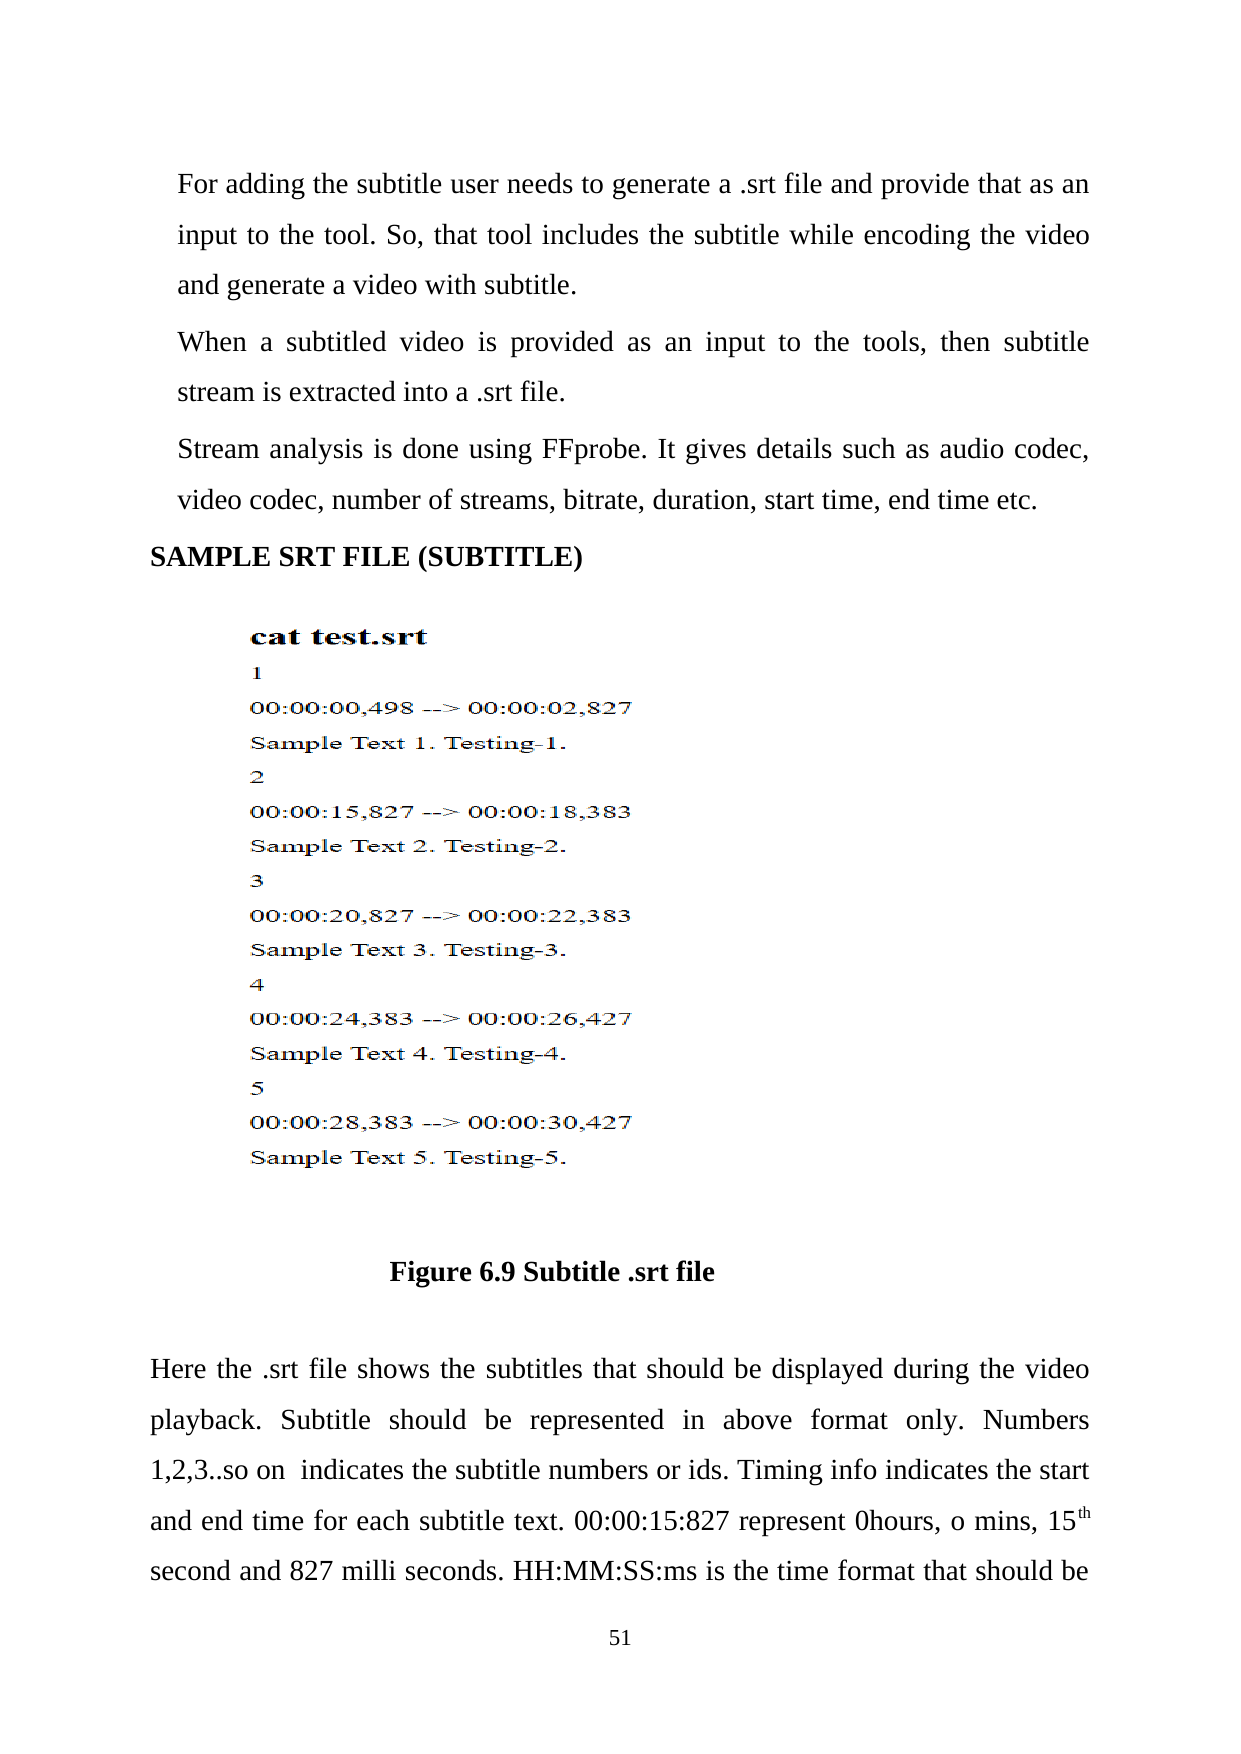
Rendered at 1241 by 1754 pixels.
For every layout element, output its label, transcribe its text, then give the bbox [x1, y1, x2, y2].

text Figure 6.9 Subtitle .srt file [331, 1254, 1198, 1288]
picture [149, 579, 845, 1248]
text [150, 1352, 1091, 1586]
text When a subtitled video is provided as an input to the tools, then subtitle stream is extracted into a .srt file. [177, 324, 1091, 408]
text SAMPLE SRT FILE (SUBTITLE) [150, 539, 1198, 572]
text For adding the subtitle user needs to generate a .srt file and provide that as an input to the tool. So, that tool includes the subtitle while encoding the video and generate a video with subtitle. [177, 167, 1091, 301]
text Stream analysis is done using FFprobe. It gives details such as audio codec, video codec, number of streams, bitrate, duration, start time, end time etc. [177, 432, 1091, 515]
